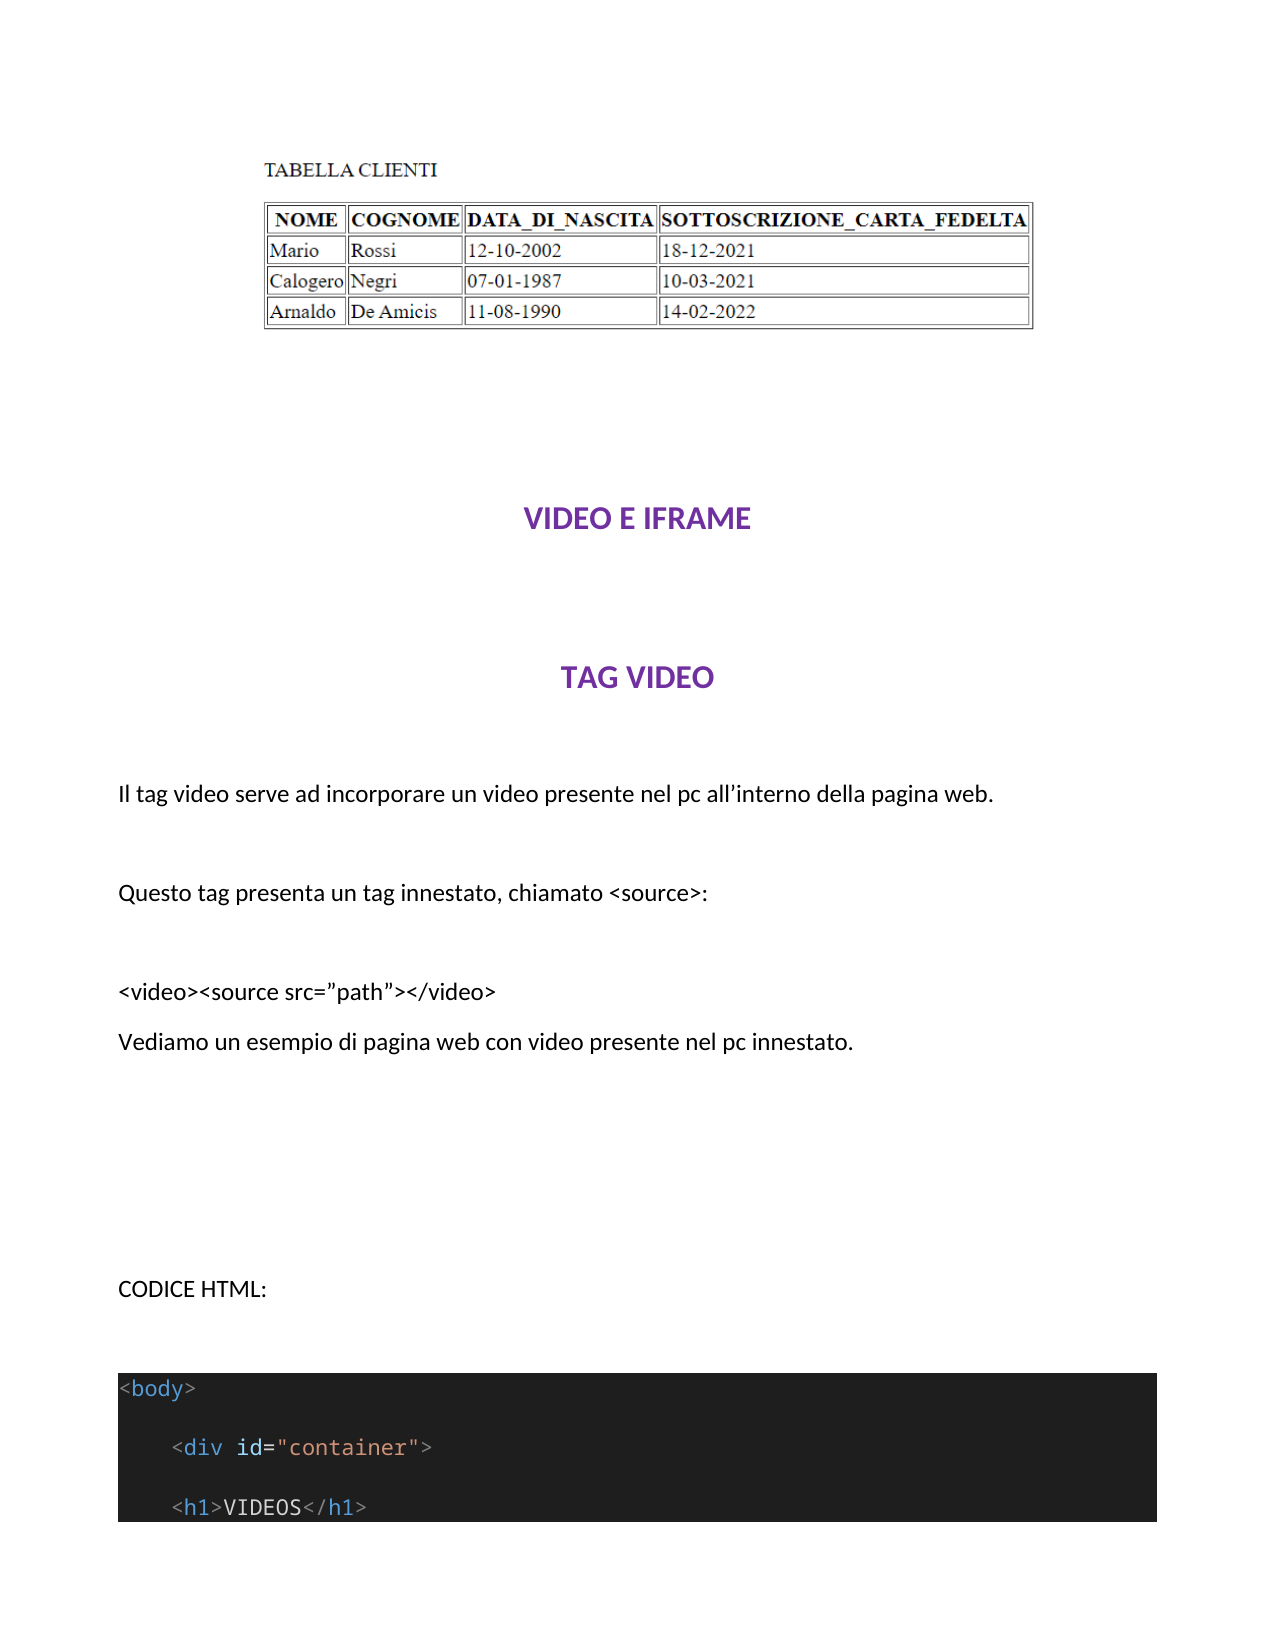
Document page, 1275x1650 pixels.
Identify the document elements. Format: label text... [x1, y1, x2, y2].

text <h1>VIDEOS</h1> [118, 1492, 1157, 1522]
text TAG VIDEO [118, 657, 1157, 697]
text CODICE HTML: [118, 1274, 1157, 1304]
text VIDEO E IFRAME [118, 497, 1157, 537]
text <video><source src=”path”></video> [118, 976, 1157, 1007]
text Questo tag presenta un tag innestato, chiamato <source>: [118, 877, 1157, 907]
text Il tag video serve ad incorporare un video presente nel pc all’interno della pagina web. [118, 778, 1157, 808]
picture [118, 147, 1157, 429]
text Vediamo un esempio di pagina web con video presente nel pc innestato. [118, 1026, 1157, 1056]
text <body> [118, 1373, 1157, 1403]
text <div id="container"> [118, 1432, 1157, 1462]
